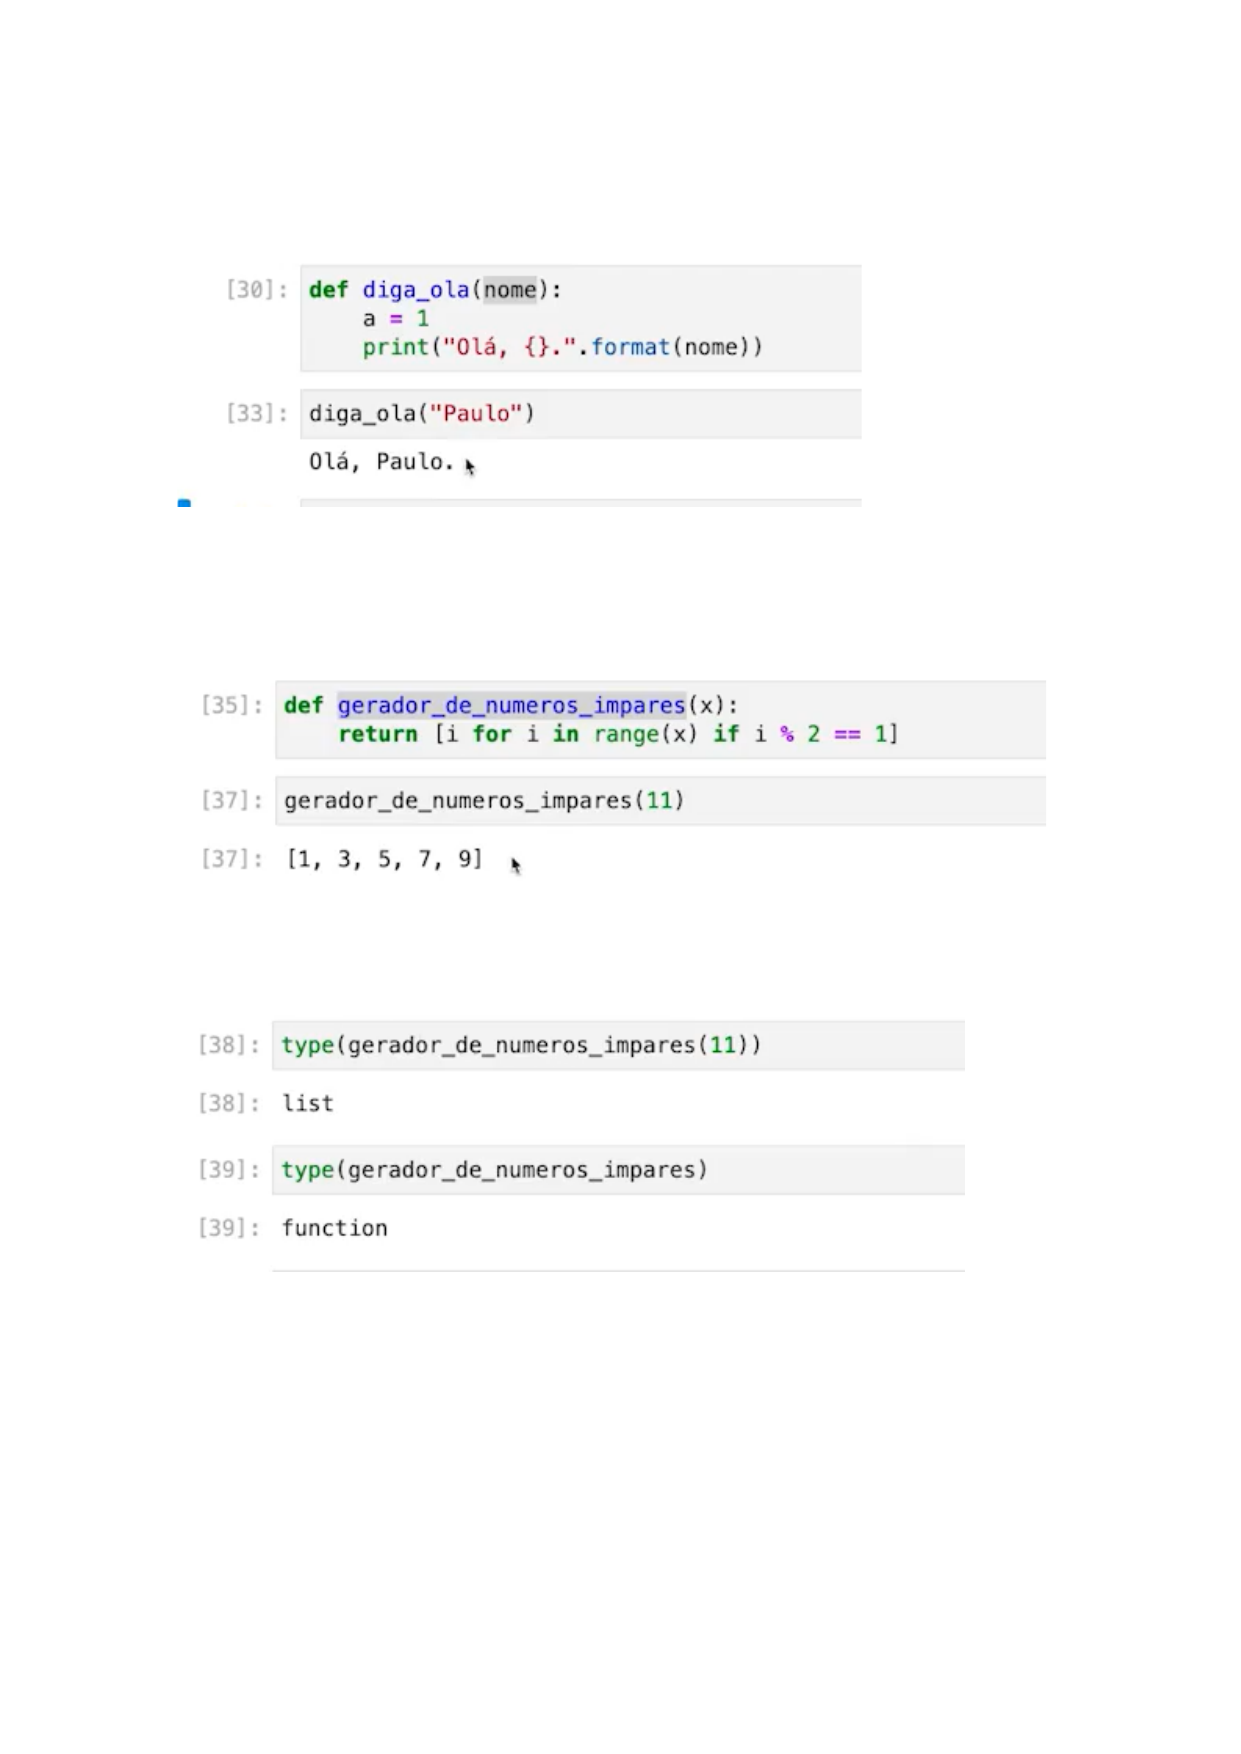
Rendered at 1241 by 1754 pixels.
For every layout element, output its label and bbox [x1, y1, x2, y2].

picture [177, 1015, 965, 1272]
picture [177, 248, 862, 507]
picture [177, 676, 1047, 896]
